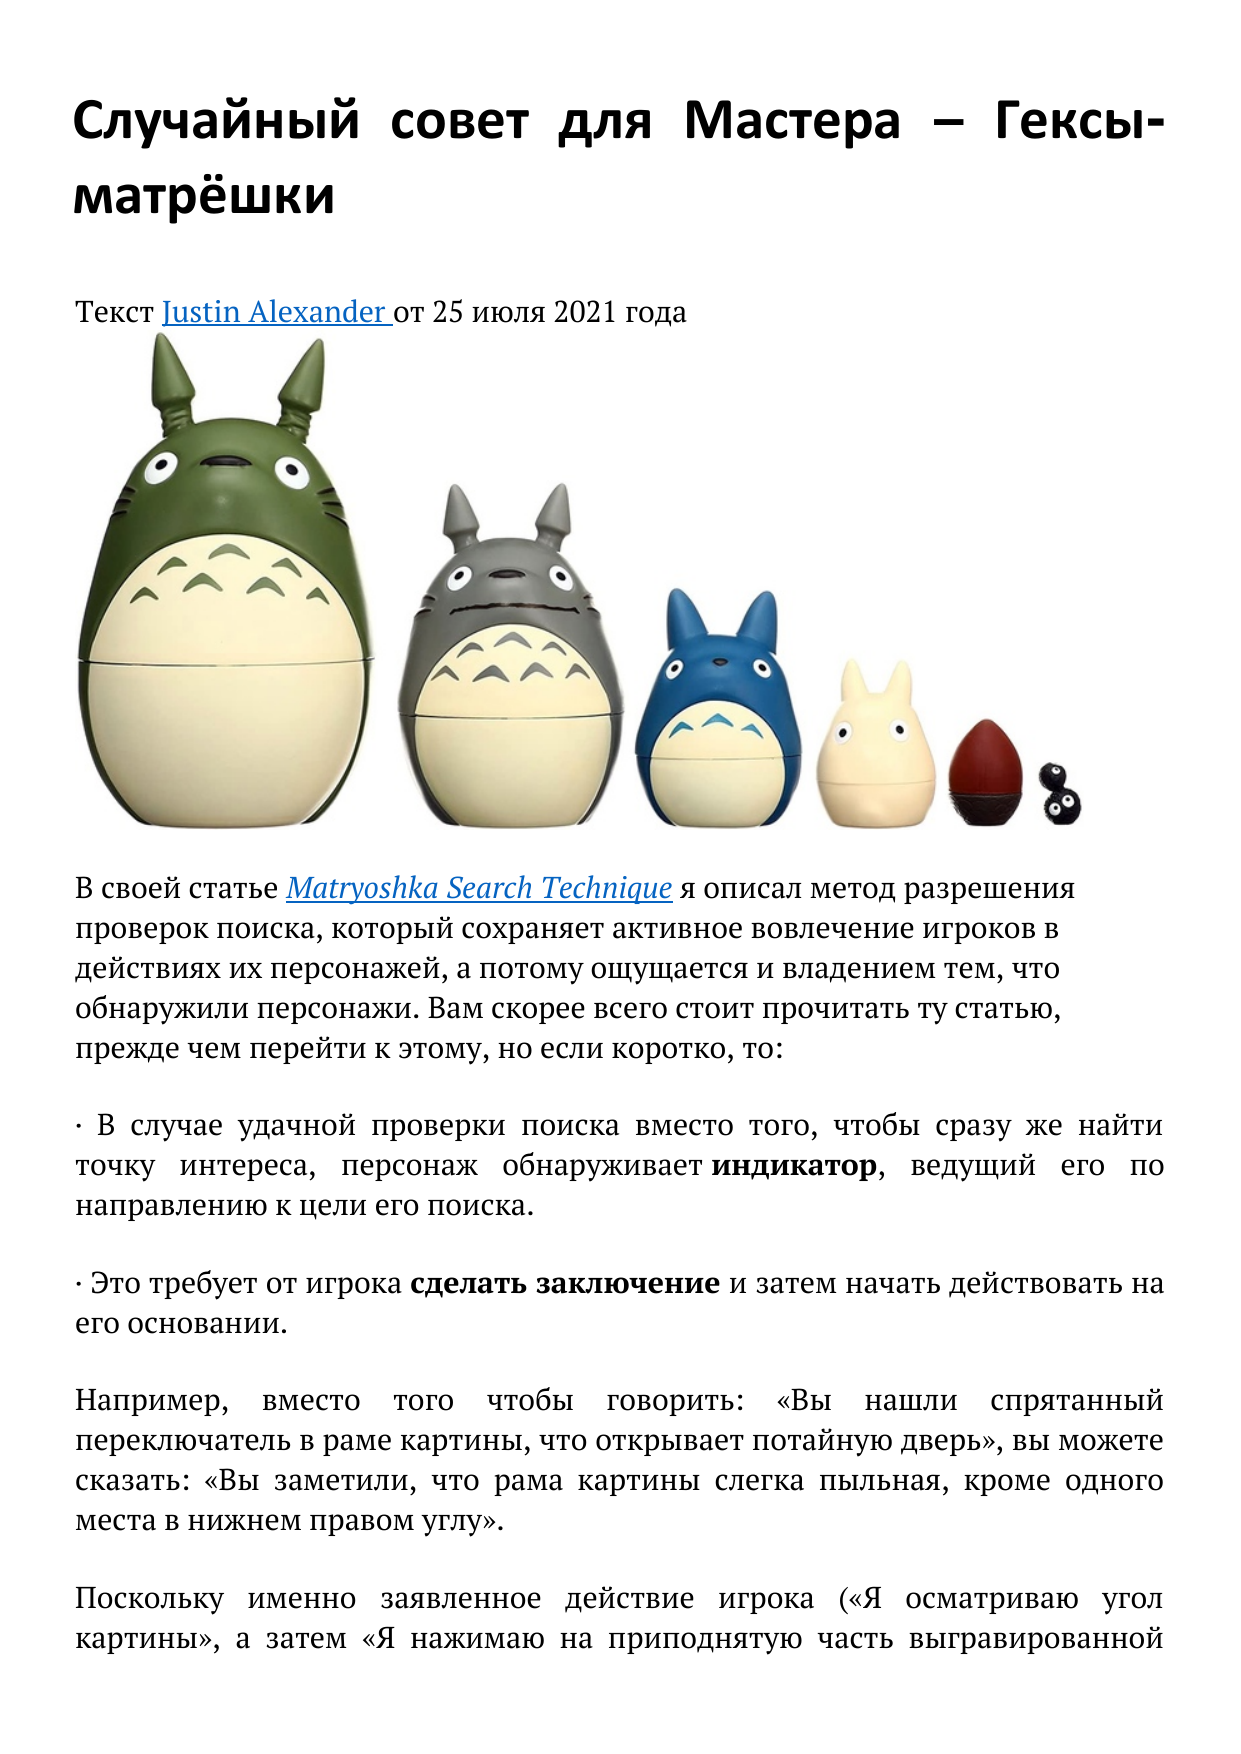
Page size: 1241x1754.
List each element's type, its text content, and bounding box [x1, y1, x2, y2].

text · Это требует от игрока сделать заключение и затем начать действовать на его основании. [75, 1262, 1165, 1342]
text · В случае удачной проверки поиска вместо того, чтобы сразу же найти точку интереса, персонаж обнаруживает индикатор, ведущий его по направлению к цели его поиска. [75, 1104, 1165, 1224]
picture [75, 330, 1084, 830]
text В своей статье Matryoshka Search Technique я описал метод разрешения проверок поиска, который сохраняет активное вовлечение игроков в действиях их персонажей, а потому ощущается и владением тем, что обнаружили персонажи. Вам скорее всего стоит прочитать ту статью, прежде чем перейти к этому, но если коротко, то: [75, 867, 1165, 1067]
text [75, 1577, 1165, 1657]
text Текст Justin Alexander от 25 июля 2021 года [75, 291, 1165, 331]
subtitle Случайный совет для Мастера – Гексы-матрёшки [72, 75, 1165, 228]
text Например, вместо того чтобы говорить: «Вы нашли спрятанный переключатель в раме картины, что открывает потайную дверь», вы можете сказать: «Вы заметили, что рама картины слегка пыльная, кроме одного места в нижнем правом углу». [75, 1379, 1165, 1539]
